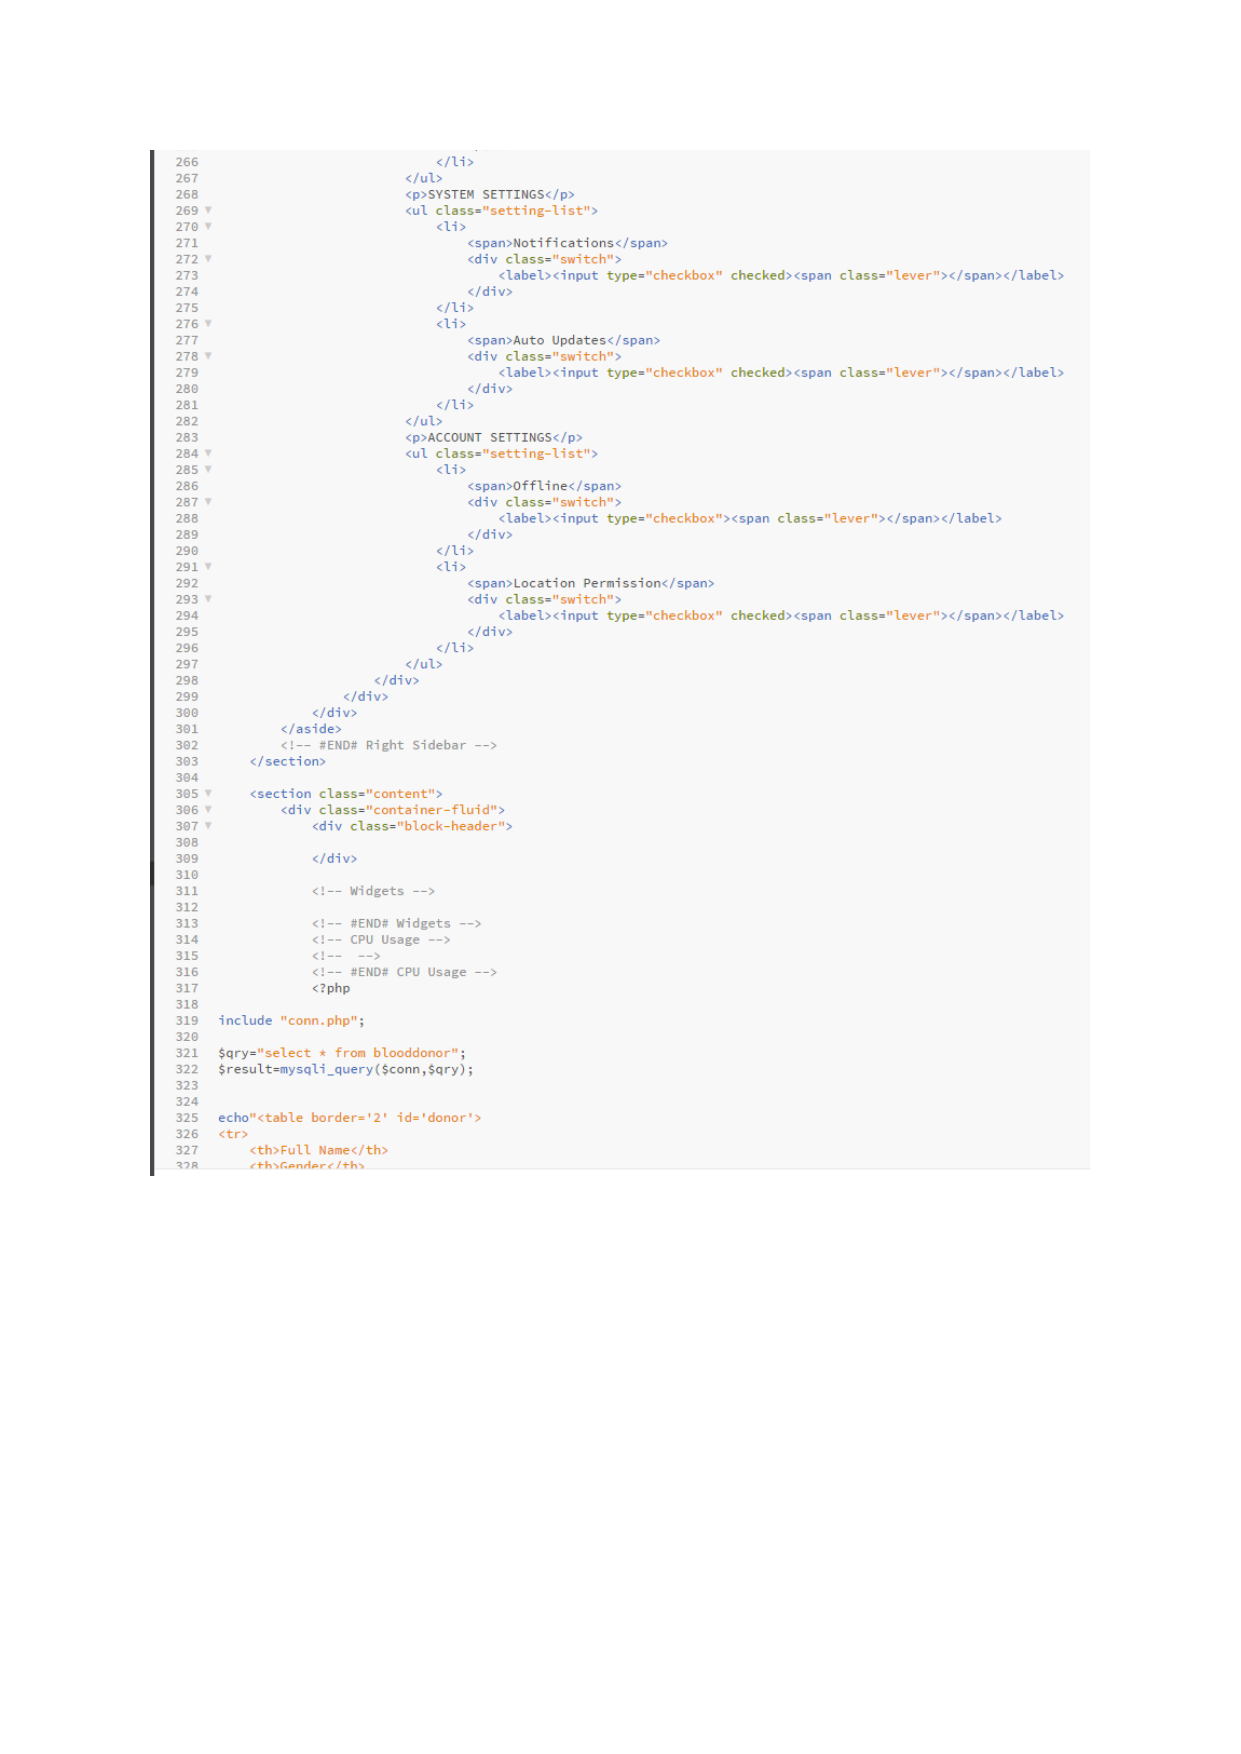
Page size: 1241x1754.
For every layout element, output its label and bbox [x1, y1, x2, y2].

picture [150, 150, 1091, 1176]
